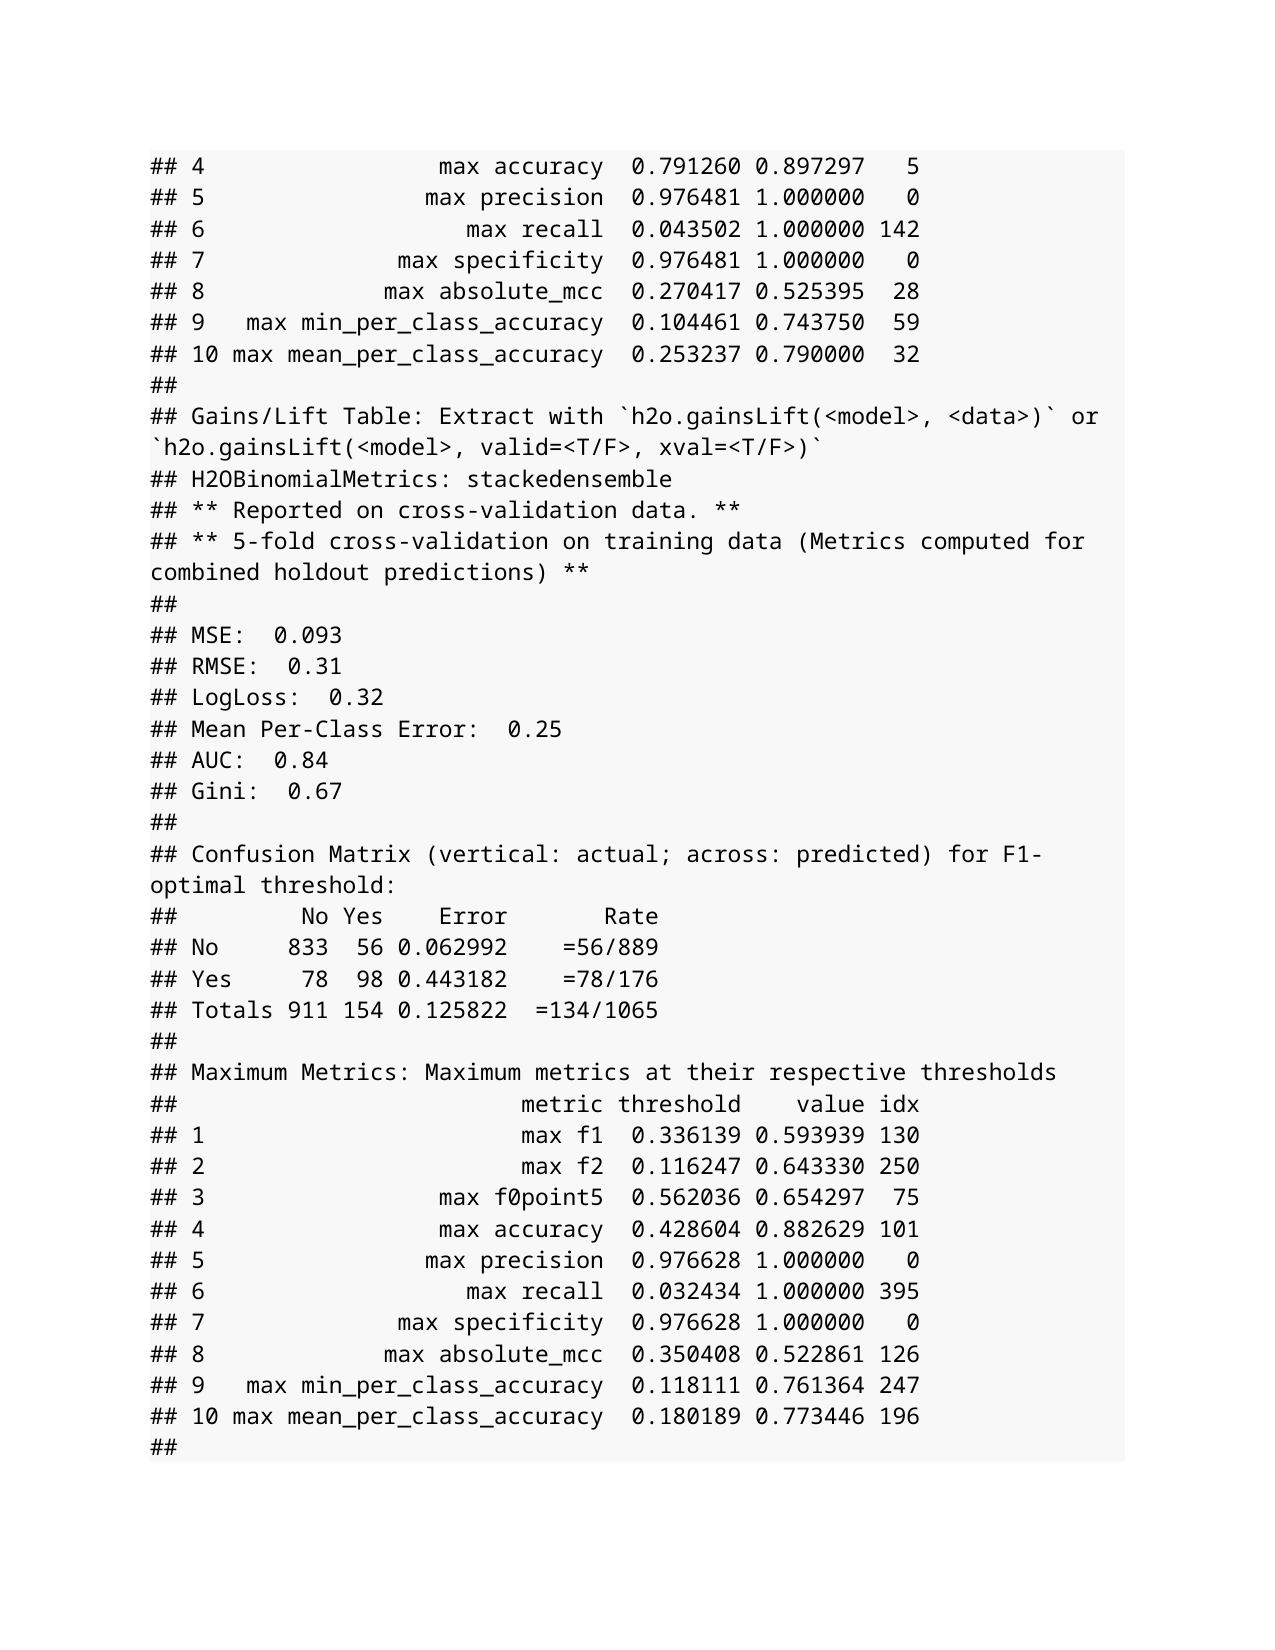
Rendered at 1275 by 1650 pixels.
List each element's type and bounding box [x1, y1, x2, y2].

text [150, 150, 1125, 1462]
